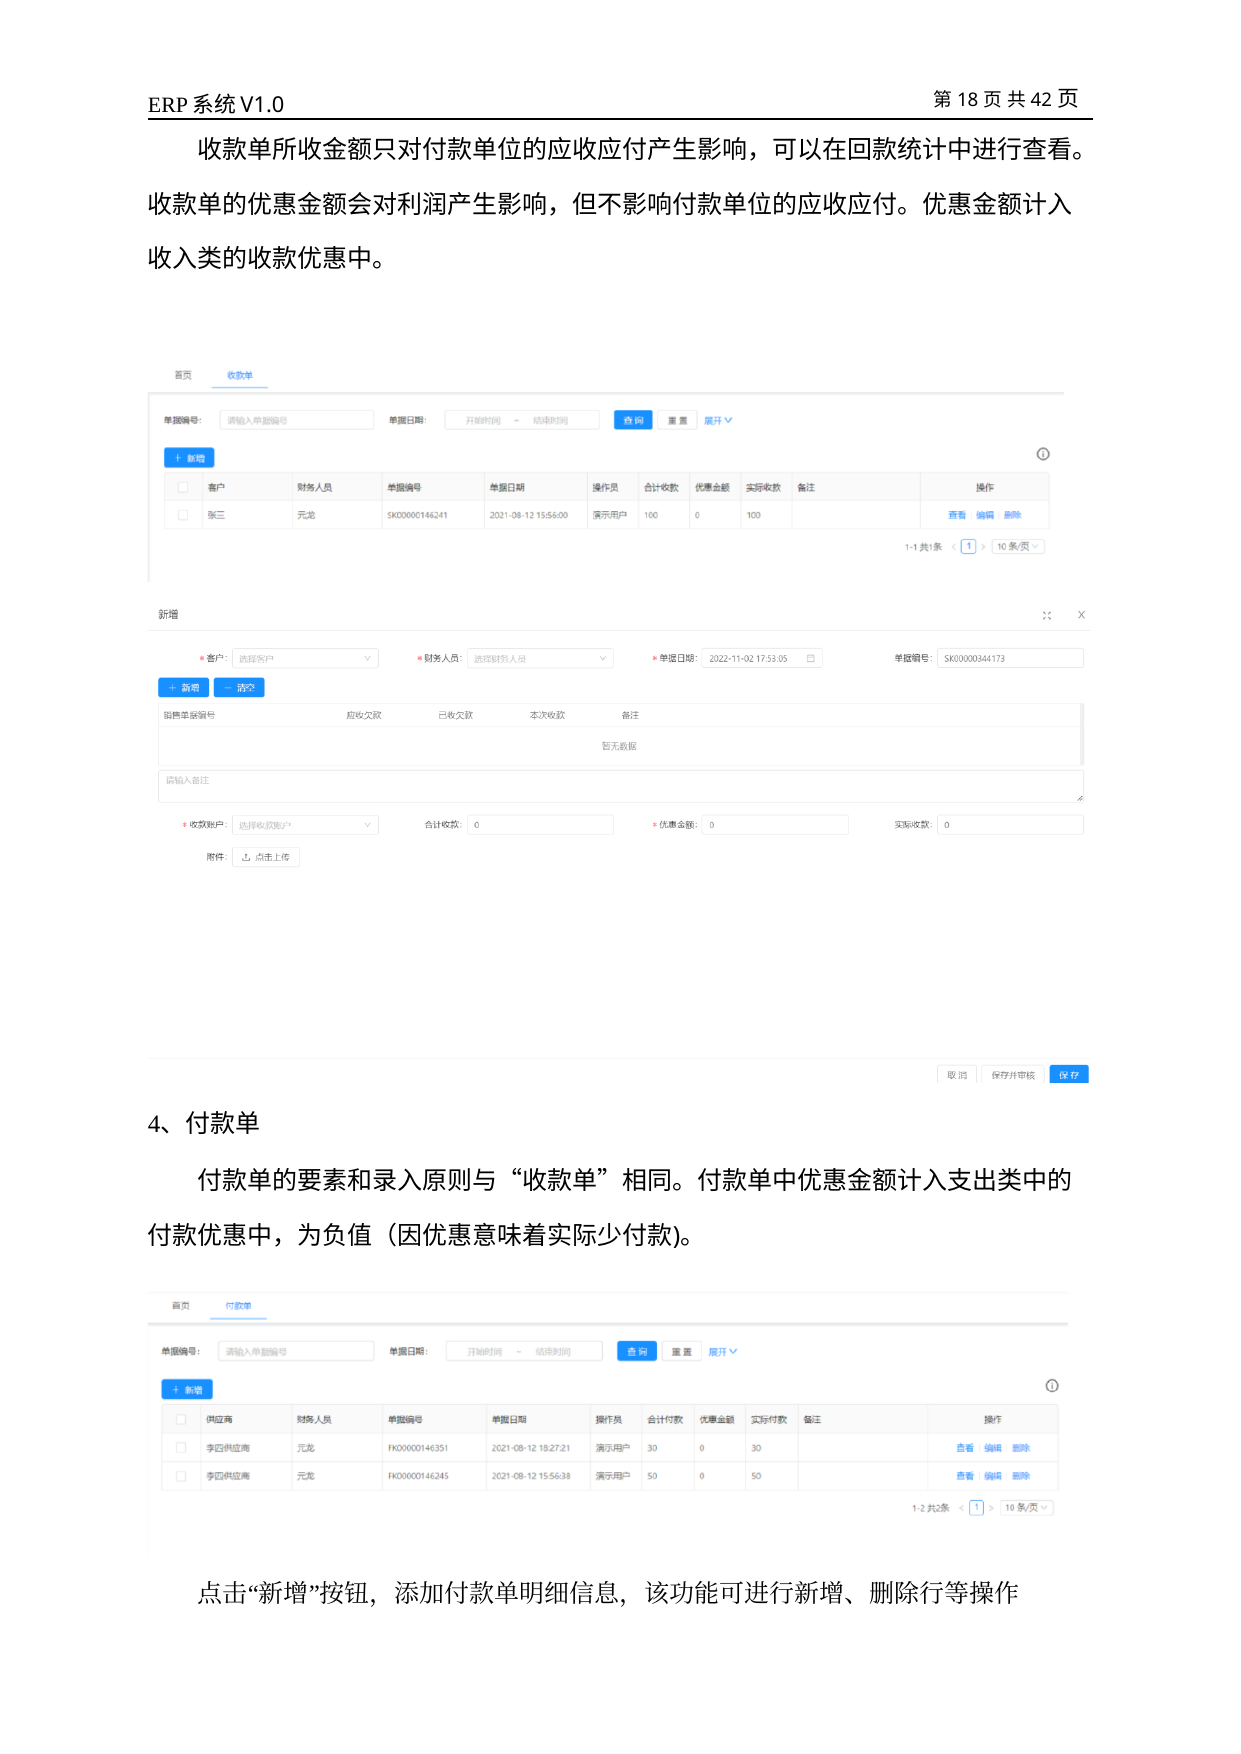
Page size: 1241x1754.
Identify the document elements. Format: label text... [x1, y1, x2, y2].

list 付款单 [148, 1104, 1093, 1140]
picture [147, 363, 1093, 582]
picture [147, 1290, 1092, 1559]
list 收款单所收金额只对付款单位的应收应付产生影响，可以在回款统计中进行查看。收款单的优惠金额会对利润产生影响，但不影响付款单位的应收应付。优惠金额计入收入类的收款优惠中。 [148, 130, 1093, 275]
list 付款单的要素和录入原则与“收款单”相同。付款单中优惠金额计入支出类中的付款优惠中，为负值（因优惠意味着实际少付款)。 [148, 1161, 1093, 1251]
list 点击“新增”按钮，添加付款单明细信息，该功能可进行新增、删除行等操作 [148, 1579, 1093, 1608]
picture [147, 602, 1091, 1083]
